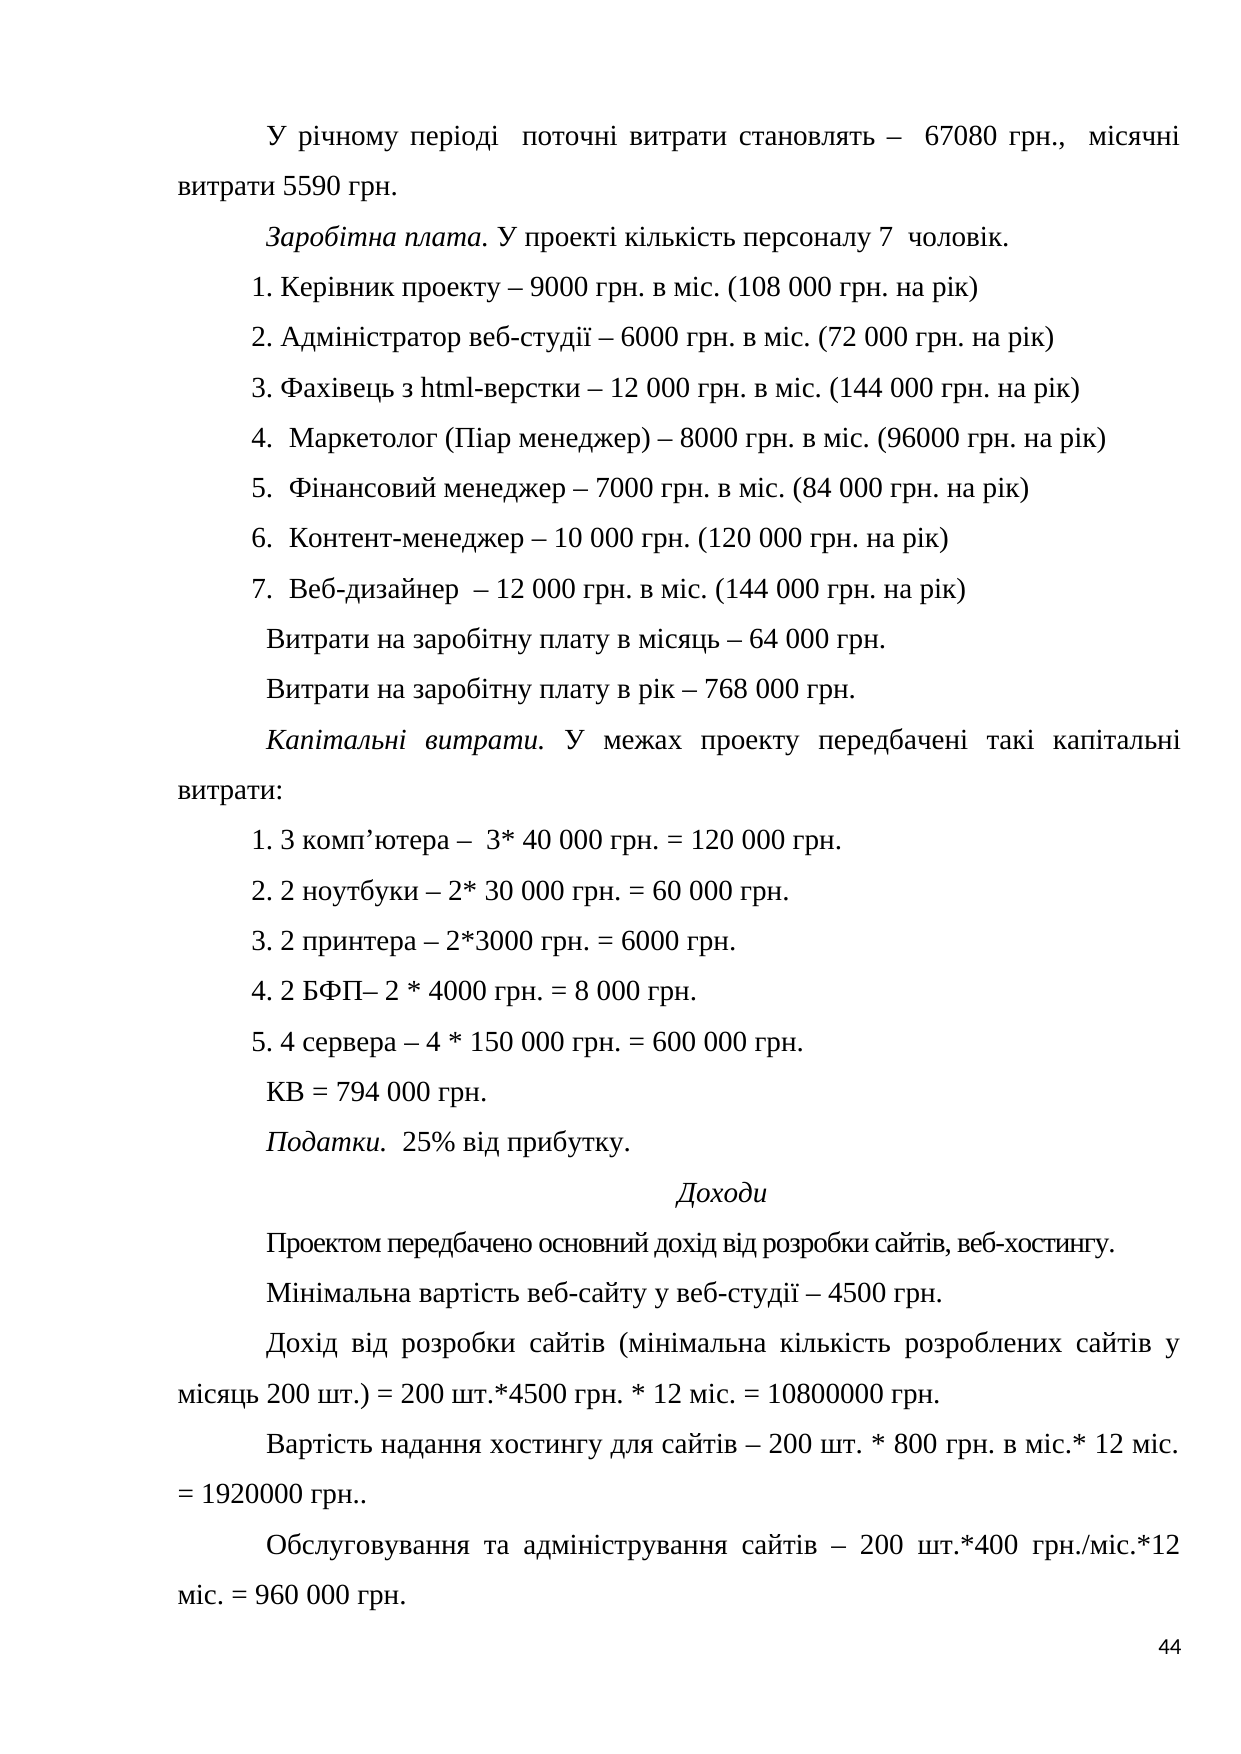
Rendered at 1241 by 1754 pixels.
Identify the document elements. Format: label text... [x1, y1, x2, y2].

text Заробітна плата. У проекті кількість персоналу 7 чоловік. [177, 219, 1181, 252]
text Вартість надання хостингу для сайтів – 200 шт. * 800 грн. в міс.* 12 міс. = 1920000 грн.. [177, 1426, 1181, 1510]
text 1. Керівник проекту – 9000 грн. в міс. (108 000 грн. на рік) [251, 269, 1181, 303]
list Контент-менеджер – 10 000 грн. (120 000 грн. на рік) [251, 521, 1181, 554]
text 3. Фахівець з html-верстки – 12 000 грн. в міс. (144 000 грн. на рік) [251, 370, 1181, 403]
text Доходи [177, 1175, 1181, 1208]
text Витрати на заробітну плату в місяць – 64 000 грн. [177, 621, 1181, 655]
text 2. Адміністратор веб-студії – 6000 грн. в міс. (72 000 грн. на рік) [251, 319, 1181, 353]
text Обслуговування та адміністрування сайтів – 200 шт.*400 грн./міс.*12 міс. = 960 000 грн. [177, 1527, 1181, 1611]
text Податки. 25% від прибутку. [177, 1124, 1181, 1158]
list Веб-дизайнер – 12 000 грн. в міс. (144 000 грн. на рік) [251, 571, 1181, 604]
text 4. 2 БФП– 2 * 4000 грн. = 8 000 грн. [251, 973, 1181, 1007]
text 1. 3 комп’ютера – 3* 40 000 грн. = 120 000 грн. [251, 822, 1181, 856]
text Дохід від розробки сайтів (мінімальна кількість розроблених сайтів у місяць 200 шт.) = 200 шт.*4500 грн. * 12 міс. = 10800000 грн. [177, 1326, 1181, 1409]
text Проектом передбачено основний дохід від розробки сайтів, веб-хостингу. [177, 1225, 1181, 1258]
text Капітальні витрати. У межах проекту передбачені такі капітальні витрати: [177, 722, 1181, 806]
text 5. 4 сервера – 4 * 150 000 грн. = 600 000 грн. [251, 1024, 1181, 1057]
list Фінансовий менеджер – 7000 грн. в міс. (84 000 грн. на рік) [251, 470, 1181, 504]
text КВ = 794 000 грн. [177, 1074, 1181, 1108]
text Витрати на заробітну плату в рік – 768 000 грн. [177, 672, 1181, 705]
text У річному періоді поточні витрати становлять – 67080 грн., місячні витрати 5590 грн. [177, 118, 1181, 202]
text 2. 2 ноутбуки – 2* 30 000 грн. = 60 000 грн. [251, 873, 1181, 906]
text Мінімальна вартість веб-сайту у веб-студії – 4500 грн. [177, 1275, 1181, 1309]
text 3. 2 принтера – 2*3000 грн. = 6000 грн. [251, 923, 1181, 957]
list Маркетолог (Піар менеджер) – 8000 грн. в міс. (96000 грн. на рік) [251, 420, 1181, 453]
